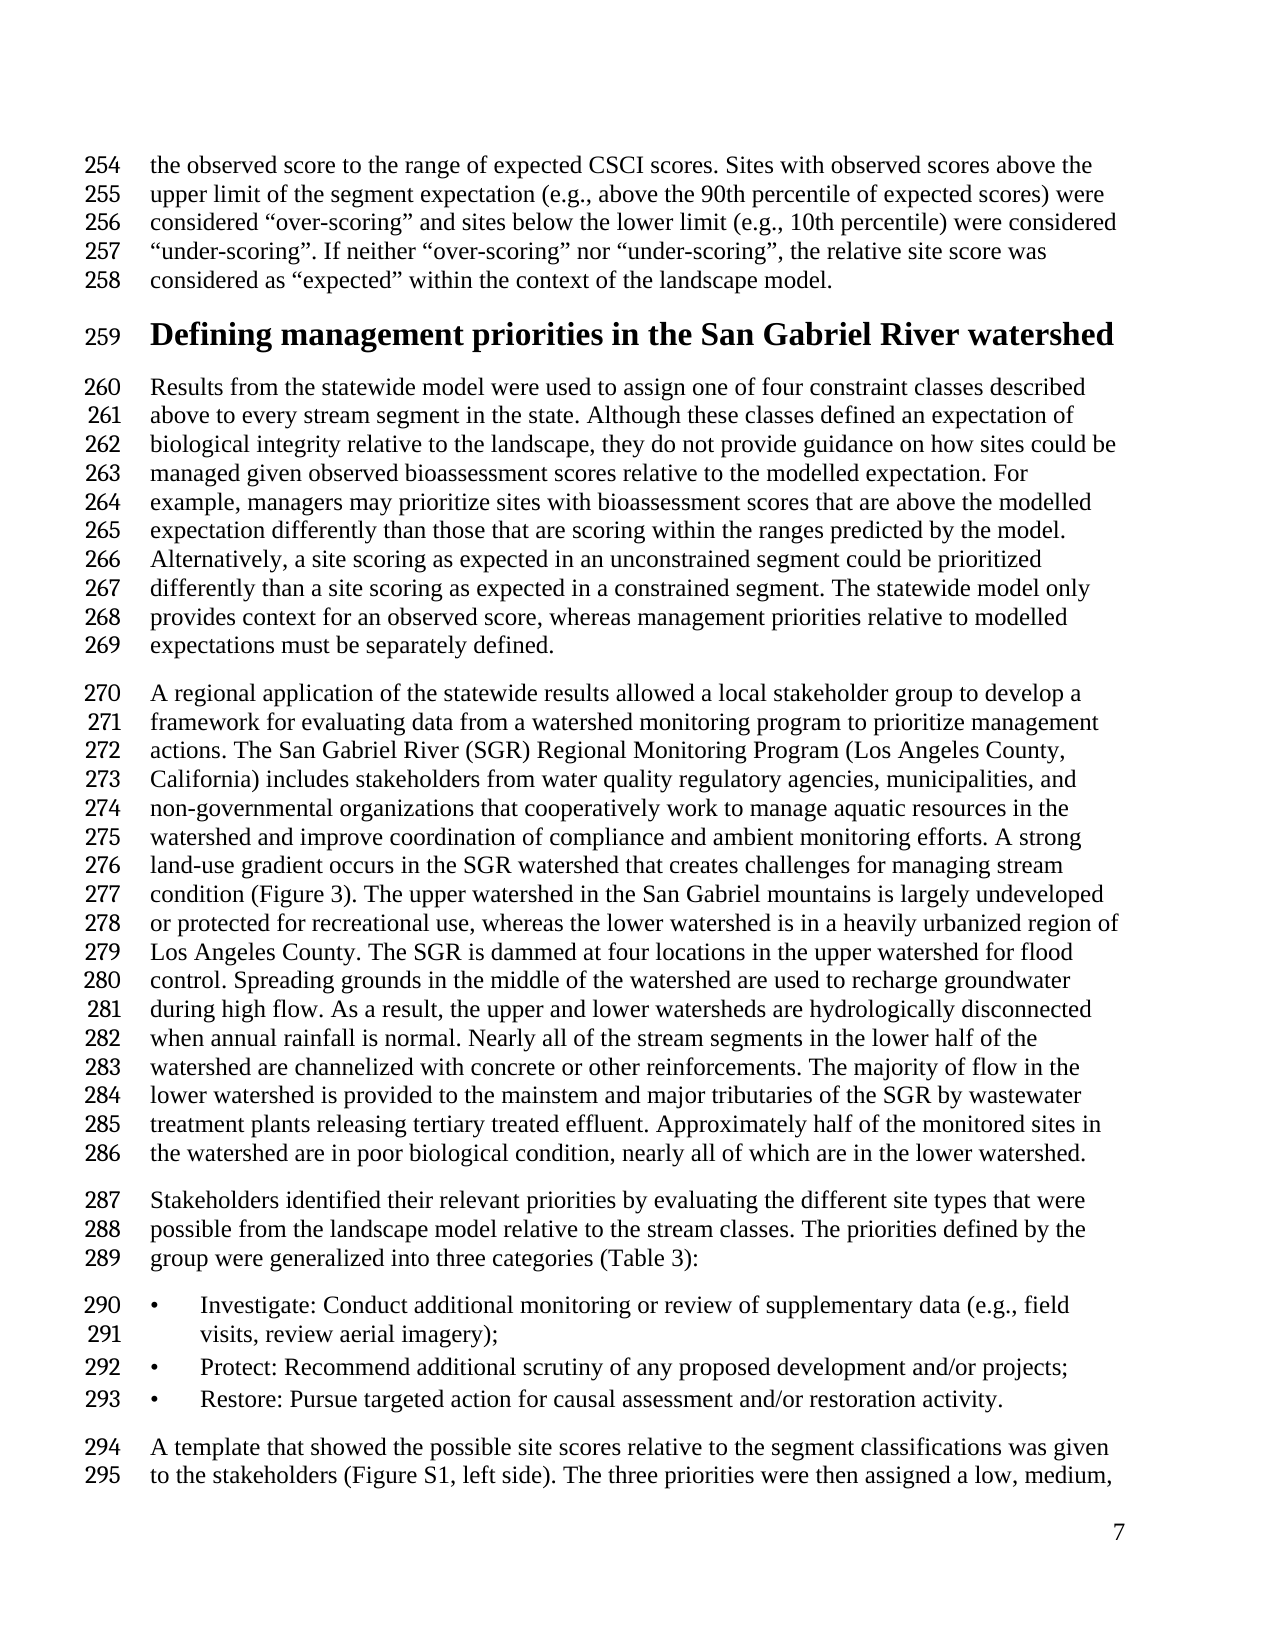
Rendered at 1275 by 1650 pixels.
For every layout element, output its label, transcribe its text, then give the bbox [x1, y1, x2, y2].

text Stakeholders identified their relevant priorities by evaluating the different site types that were possible from the landscape model relative to the stream classes. The priorities defined by the group were generalized into three categories (Table 3): [150, 1185, 1125, 1272]
list Restore: Pursue targeted action for causal assessment and/or restoration activity. [150, 1384, 1125, 1413]
list Protect: Recommend additional scrutiny of any proposed development and/or projects; [150, 1352, 1125, 1380]
text Results from the statewide model were used to assign one of four constraint classes described above to every stream segment in the state. Although these classes defined an expectation of biological integrity relative to the landscape, they do not provide guidance on how sites could be managed given observed bioassessment scores relative to the modelled expectation. For example, managers may prioritize sites with bioassessment scores that are above the modelled expectation differently than those that are scoring within the ranges predicted by the model. Alternatively, a site scoring as expected in an unconstrained segment could be prioritized differently than a site scoring as expected in a constrained segment. The statewide model only provides context for an observed score, whereas management priorities relative to modelled expectations must be separately defined. [150, 372, 1125, 659]
text A regional application of the statewide results allowed a local stakeholder group to develop a framework for evaluating data from a watershed monitoring program to prioritize management actions. The San Gabriel River (SGR) Regional Monitoring Program (Los Angeles County, California) includes stakeholders from water quality regulatory agencies, municipalities, and non-governmental organizations that cooperatively work to manage aquatic resources in the watershed and improve coordination of compliance and ambient monitoring efforts. A strong land-use gradient occurs in the SGR watershed that creates challenges for managing stream condition (Figure 3). The upper watershed in the San Gabriel mountains is largely undeveloped or protected for recreational use, whereas the lower watershed is in a heavily urbanized region of Los Angeles County. The SGR is dammed at four locations in the upper watershed for flood control. Spreading grounds in the middle of the watershed are used to recharge groundwater during high flow. As a result, the upper and lower watersheds are hydrologically disconnected when annual rainfall is normal. Nearly all of the stream segments in the lower half of the watershed are channelized with concrete or other reinforcements. The majority of flow in the lower watershed is provided to the mainstem and major tributaries of the SGR by wastewater treatment plants releasing tertiary treated effluent. Approximately half of the monitored sites in the watershed are in poor biological condition, nearly all of which are in the lower watershed. [150, 678, 1125, 1167]
subtitle Defining management priorities in the San Gabriel River watershed [150, 314, 1125, 353]
list Investigate: Conduct additional monitoring or review of supplementary data (e.g., field visits, review aerial imagery); [150, 1290, 1125, 1348]
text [150, 150, 1125, 294]
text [150, 1432, 1125, 1489]
